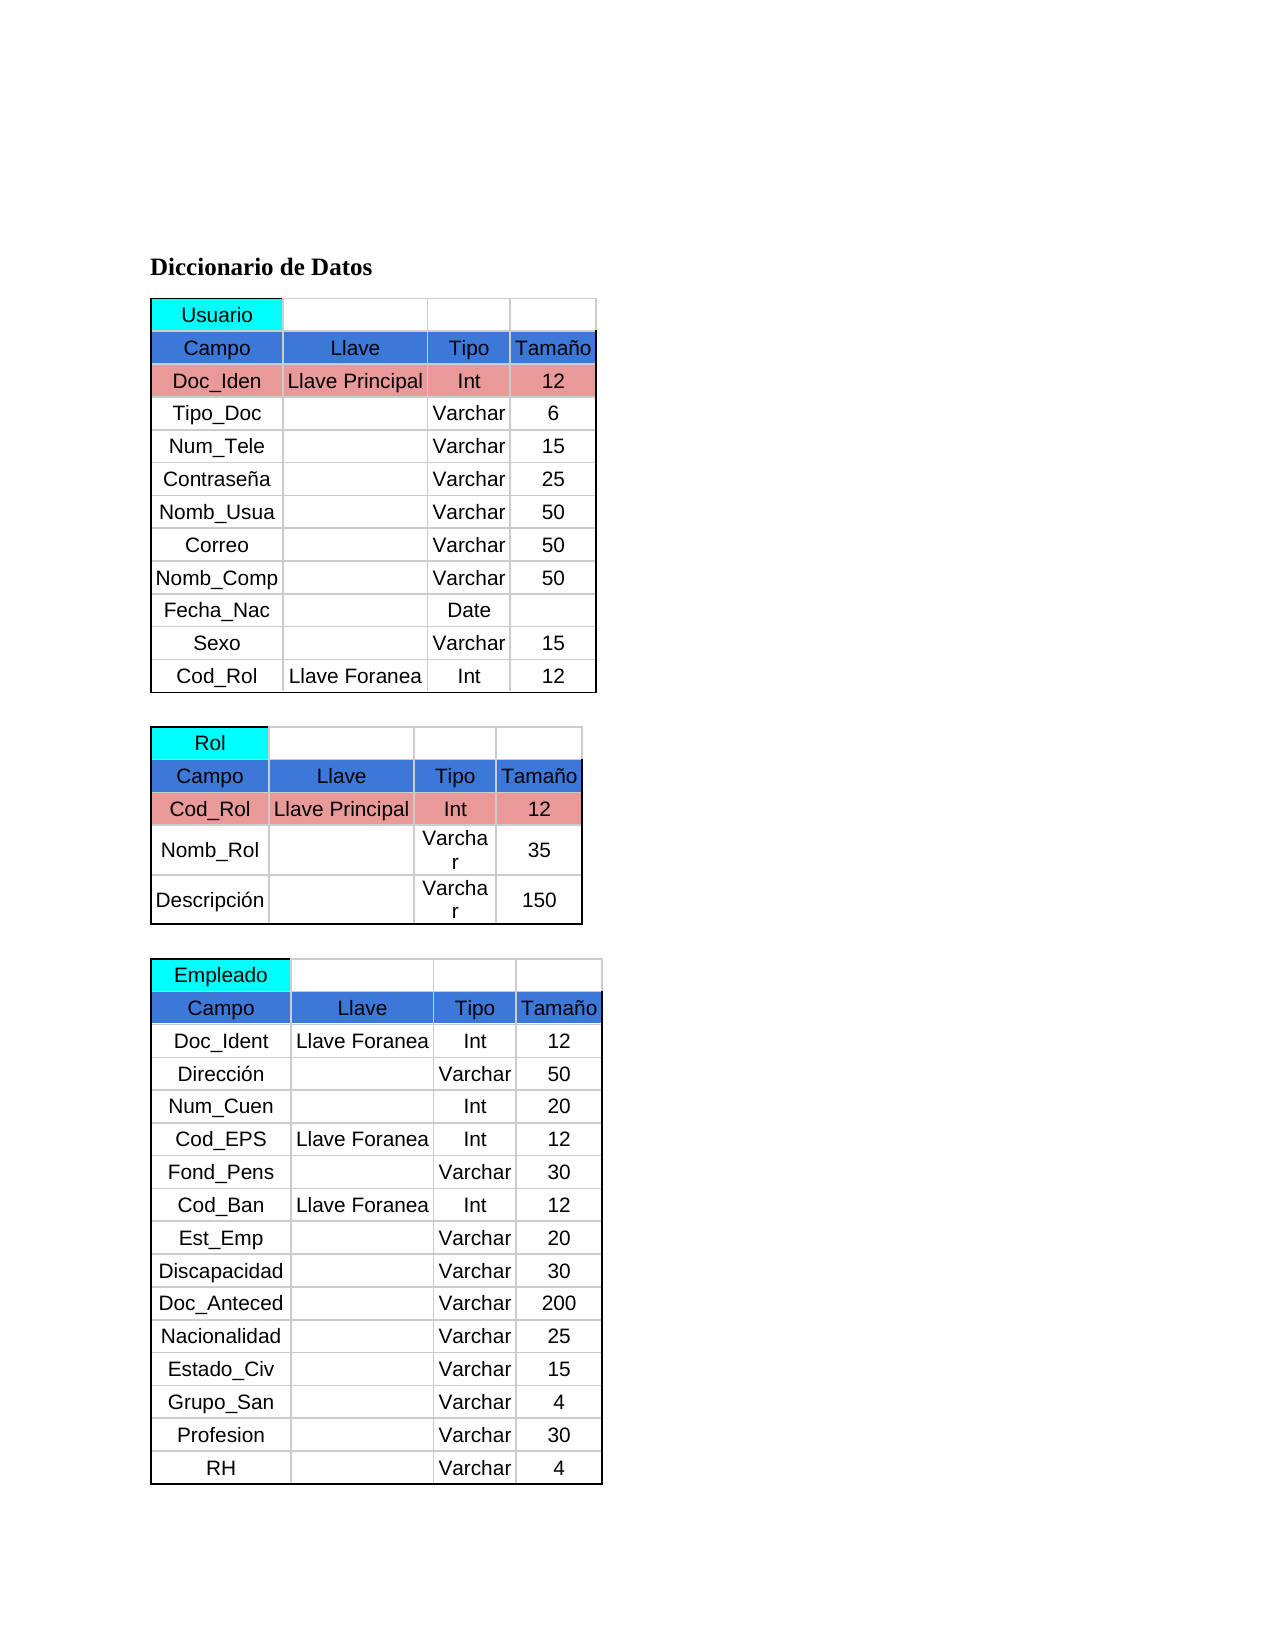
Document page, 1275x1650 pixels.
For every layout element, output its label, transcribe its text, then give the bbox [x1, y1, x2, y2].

table_cell Varchar [428, 627, 509, 658]
table_cell Tipo [428, 332, 509, 363]
table_cell Nomb_Comp [152, 562, 282, 593]
table_cell Llave [284, 332, 427, 363]
table_cell Nomb_Rol [152, 826, 268, 874]
table_header [415, 728, 495, 759]
table_cell [284, 627, 427, 658]
table_cell Tipo [415, 760, 495, 792]
table_cell 6 [511, 398, 595, 429]
table_cell Contraseña [152, 463, 282, 494]
table_header [517, 960, 601, 991]
table_cell Varchar [434, 1452, 515, 1483]
table_cell Llave Principal [270, 793, 413, 824]
table_cell Campo [152, 332, 282, 363]
table_cell Llave Foranea [292, 1025, 433, 1056]
table_cell Varchar [434, 1288, 515, 1319]
table_cell Int [434, 1091, 515, 1122]
table_cell Estado_Civ [152, 1353, 290, 1384]
table_cell 25 [511, 463, 595, 494]
table_cell Varchar [434, 1222, 515, 1253]
table_cell [292, 1386, 433, 1417]
table_cell 30 [517, 1419, 601, 1450]
table_cell Llave Principal [284, 365, 427, 396]
table_cell Varchar [434, 1255, 515, 1286]
table_cell Cod_Ban [152, 1189, 290, 1220]
table_cell [292, 1419, 433, 1450]
table_cell Nomb_Usua [152, 496, 282, 527]
table_cell 30 [517, 1156, 601, 1188]
table_header [270, 728, 413, 759]
table_cell Num_Tele [152, 431, 282, 462]
table_header [511, 299, 595, 330]
table_cell 4 [517, 1386, 601, 1417]
table_cell Int [434, 1189, 515, 1220]
table_cell 12 [511, 365, 595, 396]
table_cell Varchar [428, 398, 509, 429]
table_cell Doc_Iden [152, 365, 282, 396]
table_cell Varchar [415, 826, 495, 874]
table_cell Tamaño [511, 332, 595, 363]
table_cell [292, 1156, 433, 1188]
table_cell Profesion [152, 1419, 290, 1450]
table_cell Int [415, 793, 495, 824]
table_cell Int [434, 1124, 515, 1155]
table_cell [292, 1452, 433, 1483]
table_cell 12 [497, 793, 581, 824]
table_cell Llave Foranea [292, 1189, 433, 1220]
table_cell Varchar [434, 1386, 515, 1417]
table_cell 20 [517, 1091, 601, 1122]
table_cell Varchar [428, 562, 509, 593]
table_cell Est_Emp [152, 1222, 290, 1253]
table_cell Correo [152, 529, 282, 560]
table_cell Llave Foranea [284, 660, 427, 691]
table_cell [511, 595, 595, 626]
table_cell Llave [292, 992, 433, 1023]
table_cell 50 [517, 1058, 601, 1089]
table_cell 12 [517, 1189, 601, 1220]
table_header [292, 960, 433, 991]
table_cell 200 [517, 1288, 601, 1319]
table_cell Discapacidad [152, 1255, 290, 1286]
table_header [497, 728, 581, 759]
table_cell Fecha_Nac [152, 595, 282, 626]
table_cell Varchar [434, 1321, 515, 1352]
table_cell Cod_Rol [152, 793, 268, 824]
table_cell Doc_Anteced [152, 1288, 290, 1319]
table_cell Varchar [415, 876, 495, 923]
table_cell 50 [511, 529, 595, 560]
table_cell Tipo_Doc [152, 398, 282, 429]
table_header [428, 299, 509, 330]
table_cell Varchar [434, 1058, 515, 1089]
table_cell [292, 1353, 433, 1384]
table_cell [292, 1255, 433, 1286]
table_cell 25 [517, 1321, 601, 1352]
table_cell [270, 876, 413, 923]
table_cell Varchar [434, 1156, 515, 1188]
table_cell 50 [511, 562, 595, 593]
table_cell Num_Cuen [152, 1091, 290, 1122]
table_cell Doc_Ident [152, 1025, 290, 1056]
table_cell Date [428, 595, 509, 626]
table_header [434, 960, 515, 991]
table_cell Varchar [428, 496, 509, 527]
table_cell 30 [517, 1255, 601, 1286]
table_cell 15 [511, 627, 595, 658]
table_cell 150 [497, 876, 581, 923]
table_cell [292, 1288, 433, 1319]
table_cell 35 [497, 826, 581, 874]
table_cell 20 [517, 1222, 601, 1253]
table_cell Int [434, 1025, 515, 1056]
table_header Rol [152, 728, 268, 759]
table_cell Descripción [152, 876, 268, 923]
table_cell Dirección [152, 1058, 290, 1089]
table_cell 12 [517, 1025, 601, 1056]
table_cell 15 [517, 1353, 601, 1384]
table_cell [284, 496, 427, 527]
table_cell Sexo [152, 627, 282, 658]
table_cell Campo [152, 992, 290, 1023]
table_cell Fond_Pens [152, 1156, 290, 1188]
table_cell Varchar [428, 529, 509, 560]
table_cell Varchar [434, 1353, 515, 1384]
table_cell Tipo [434, 992, 515, 1023]
table_header Empleado [152, 960, 290, 991]
table_cell [292, 1091, 433, 1122]
table_cell Llave [270, 760, 413, 792]
table_cell [284, 595, 427, 626]
table_cell [284, 529, 427, 560]
table_cell Int [428, 660, 509, 691]
table_cell 12 [511, 660, 595, 691]
table_cell Campo [152, 760, 268, 792]
table_cell RH [152, 1452, 290, 1483]
table_cell Varchar [428, 463, 509, 494]
table_cell [292, 1222, 433, 1253]
table_header Usuario [152, 299, 282, 330]
table_cell Varchar [428, 431, 509, 462]
table_cell Grupo_San [152, 1386, 290, 1417]
table_cell [270, 826, 413, 874]
table_cell Cod_EPS [152, 1124, 290, 1155]
table_cell 4 [517, 1452, 601, 1483]
table_cell Varchar [434, 1419, 515, 1450]
table_cell Int [428, 365, 509, 396]
table_cell [284, 431, 427, 462]
table_header [284, 299, 427, 330]
table_cell Tamaño [517, 992, 601, 1023]
table_cell Tamaño [497, 760, 581, 792]
table_cell Nacionalidad [152, 1321, 290, 1352]
table_cell [284, 398, 427, 429]
table_cell 12 [517, 1124, 601, 1155]
table_cell 15 [511, 431, 595, 462]
table_cell [284, 562, 427, 593]
table_cell [284, 463, 427, 494]
subtitle Diccionario de Datos [150, 252, 1125, 281]
table_cell [292, 1058, 433, 1089]
table_cell Llave Foranea [292, 1124, 433, 1155]
table_cell [292, 1321, 433, 1352]
table_cell Cod_Rol [152, 660, 282, 691]
table_cell 50 [511, 496, 595, 527]
